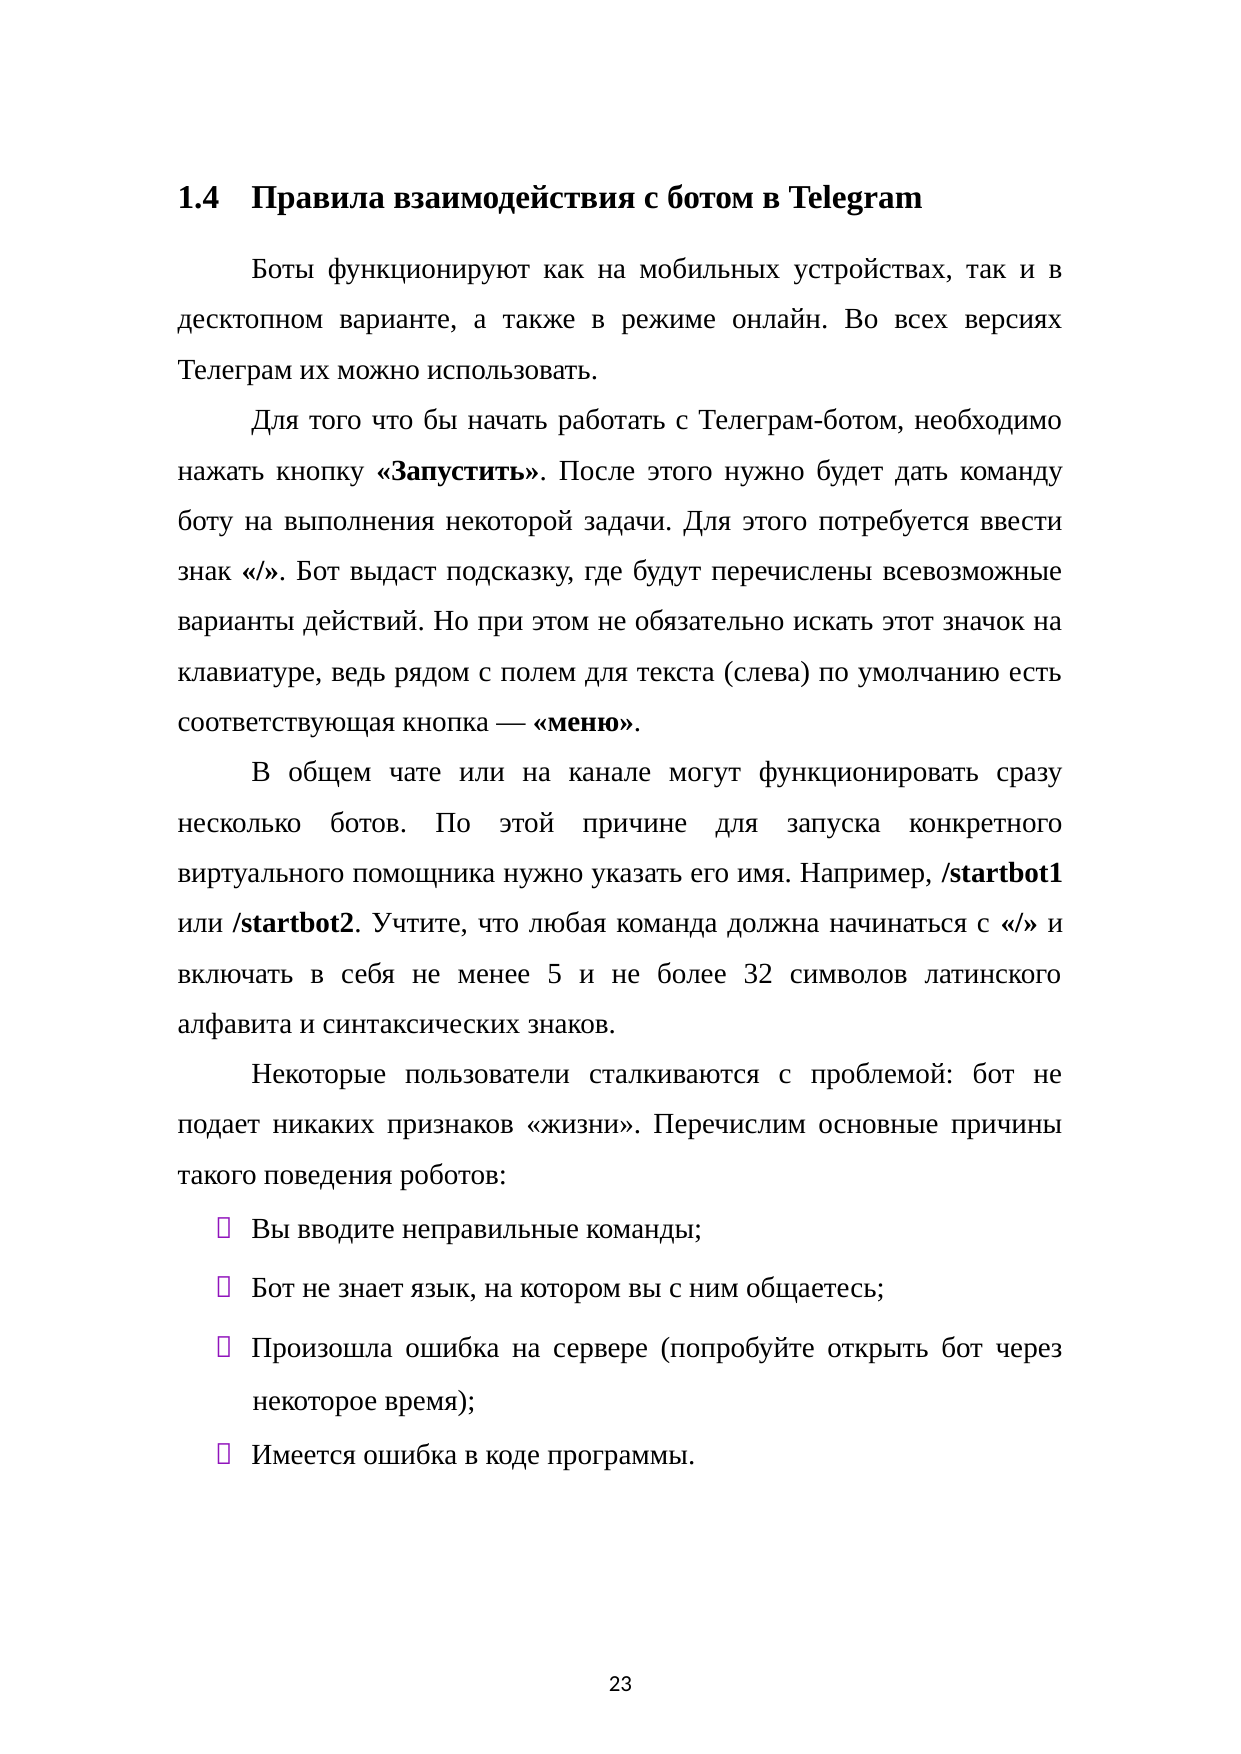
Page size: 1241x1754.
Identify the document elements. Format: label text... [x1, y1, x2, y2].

list Вы вводите неправильные команды; [215, 1207, 1063, 1247]
text Для того что бы начать работать с Телеграм-ботом, необходимо нажать кнопку «Запустить». После этого нужно будет дать команду боту на выполнения некоторой задачи. Для этого потребуется ввести знак «/». Бот выдаст подсказку, где будут перечислены всевозможные варианты действий. Но при этом не обязательно искать этот значок на клавиатуре, ведь рядом с полем для текста (слева) по умолчанию есть соответствующая кнопка — «меню». [177, 402, 1063, 738]
list Правила взаимодействия с ботом в Telegram [177, 177, 1063, 216]
text Некоторые пользователи сталкиваются с проблемой: бот не подает никаких признаков «жизни». Перечислим основные причины такого поведения роботов: [177, 1056, 1063, 1191]
list Имеется ошибка в коде программы. [215, 1433, 1063, 1473]
list Произошла ошибка на сервере (попробуйте открыть бот через некоторое время); [215, 1326, 1063, 1416]
text В общем чате или на канале могут функционировать сразу несколько ботов. По этой причине для запуска конкретного виртуального помощника нужно указать его имя. Например, /startbot1 или /startbot2. Учтите, что любая команда должна начинаться с «/» и включать в себя не менее 5 и не более 32 символов латинского алфавита и синтаксических знаков. [177, 754, 1063, 1039]
text Боты функционируют как на мобильных устройствах, так и в десктопном варианте, а также в режиме онлайн. Во всех версиях Телеграм их можно использовать. [177, 251, 1063, 386]
list Бот не знает язык, на котором вы с ним общаетесь; [215, 1267, 1063, 1306]
